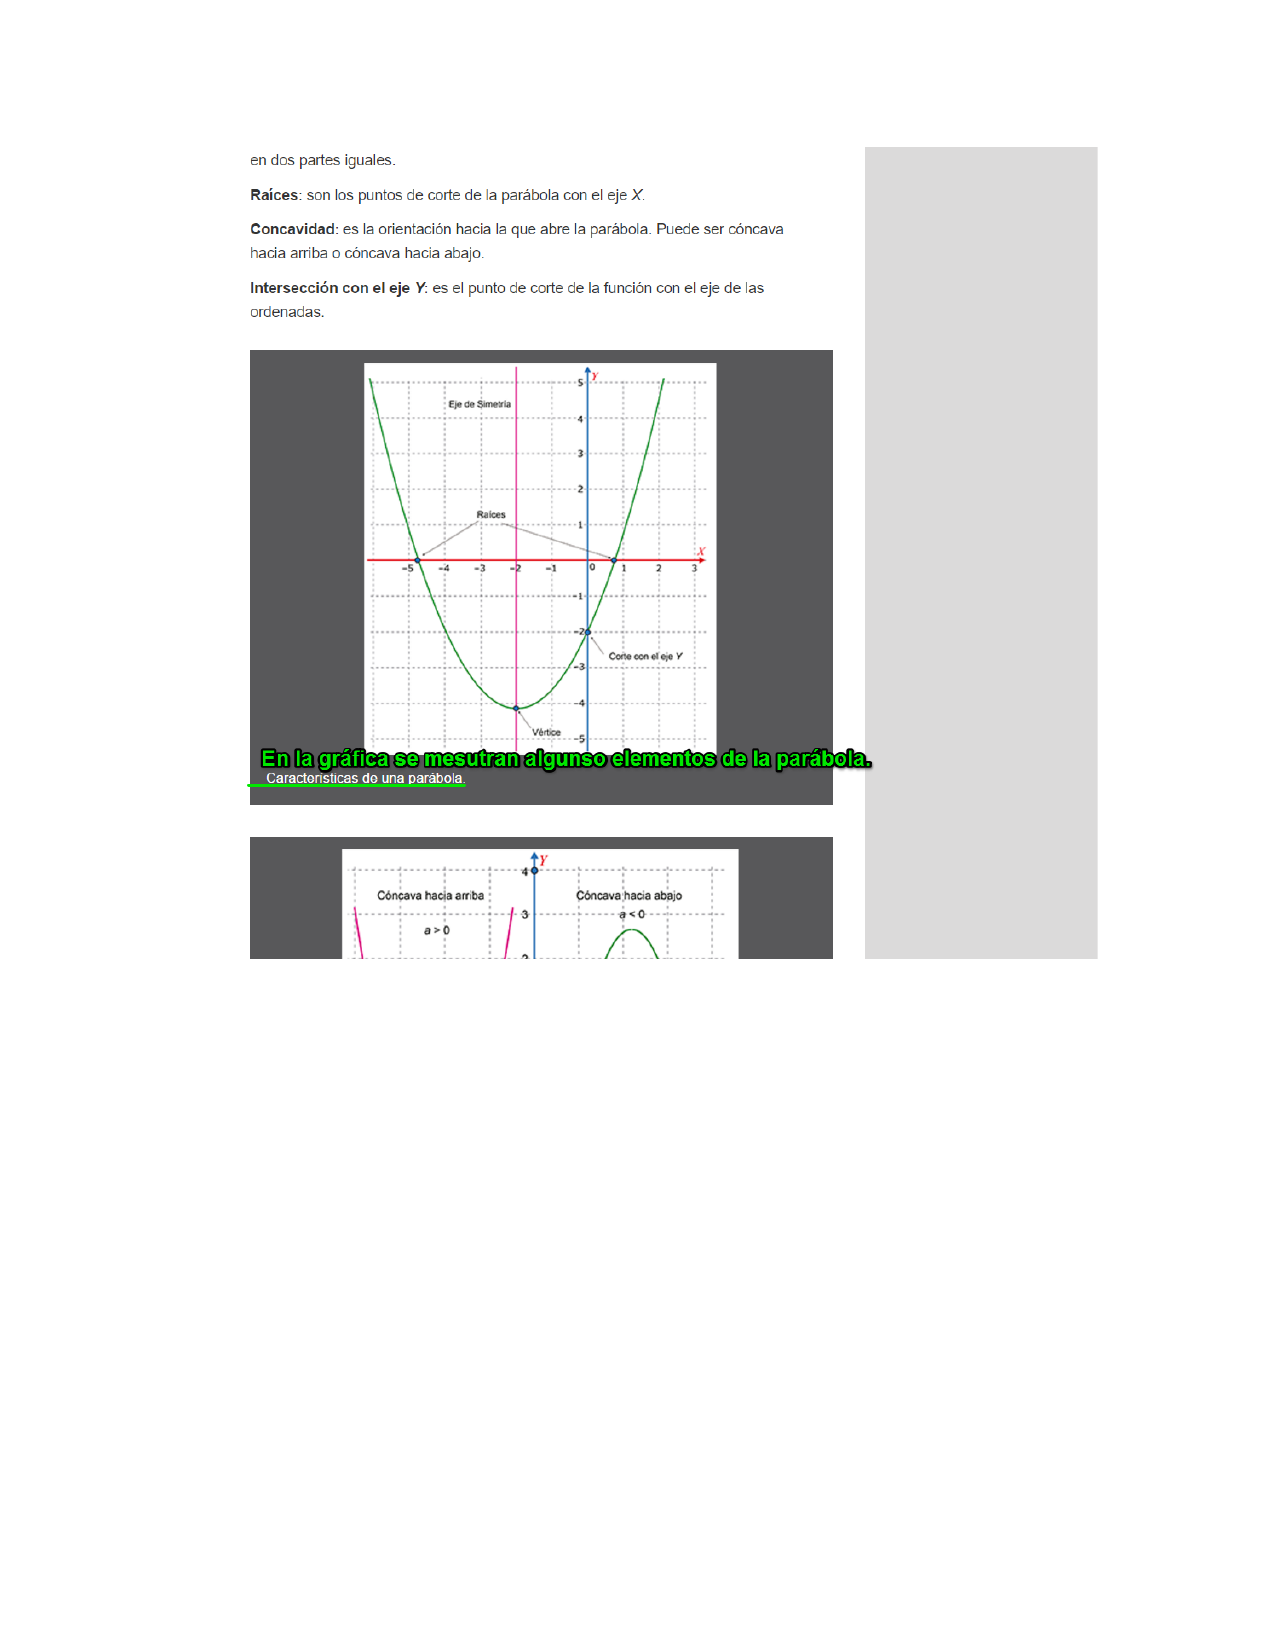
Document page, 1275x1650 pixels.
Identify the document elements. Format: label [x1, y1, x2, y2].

picture [177, 147, 1098, 959]
